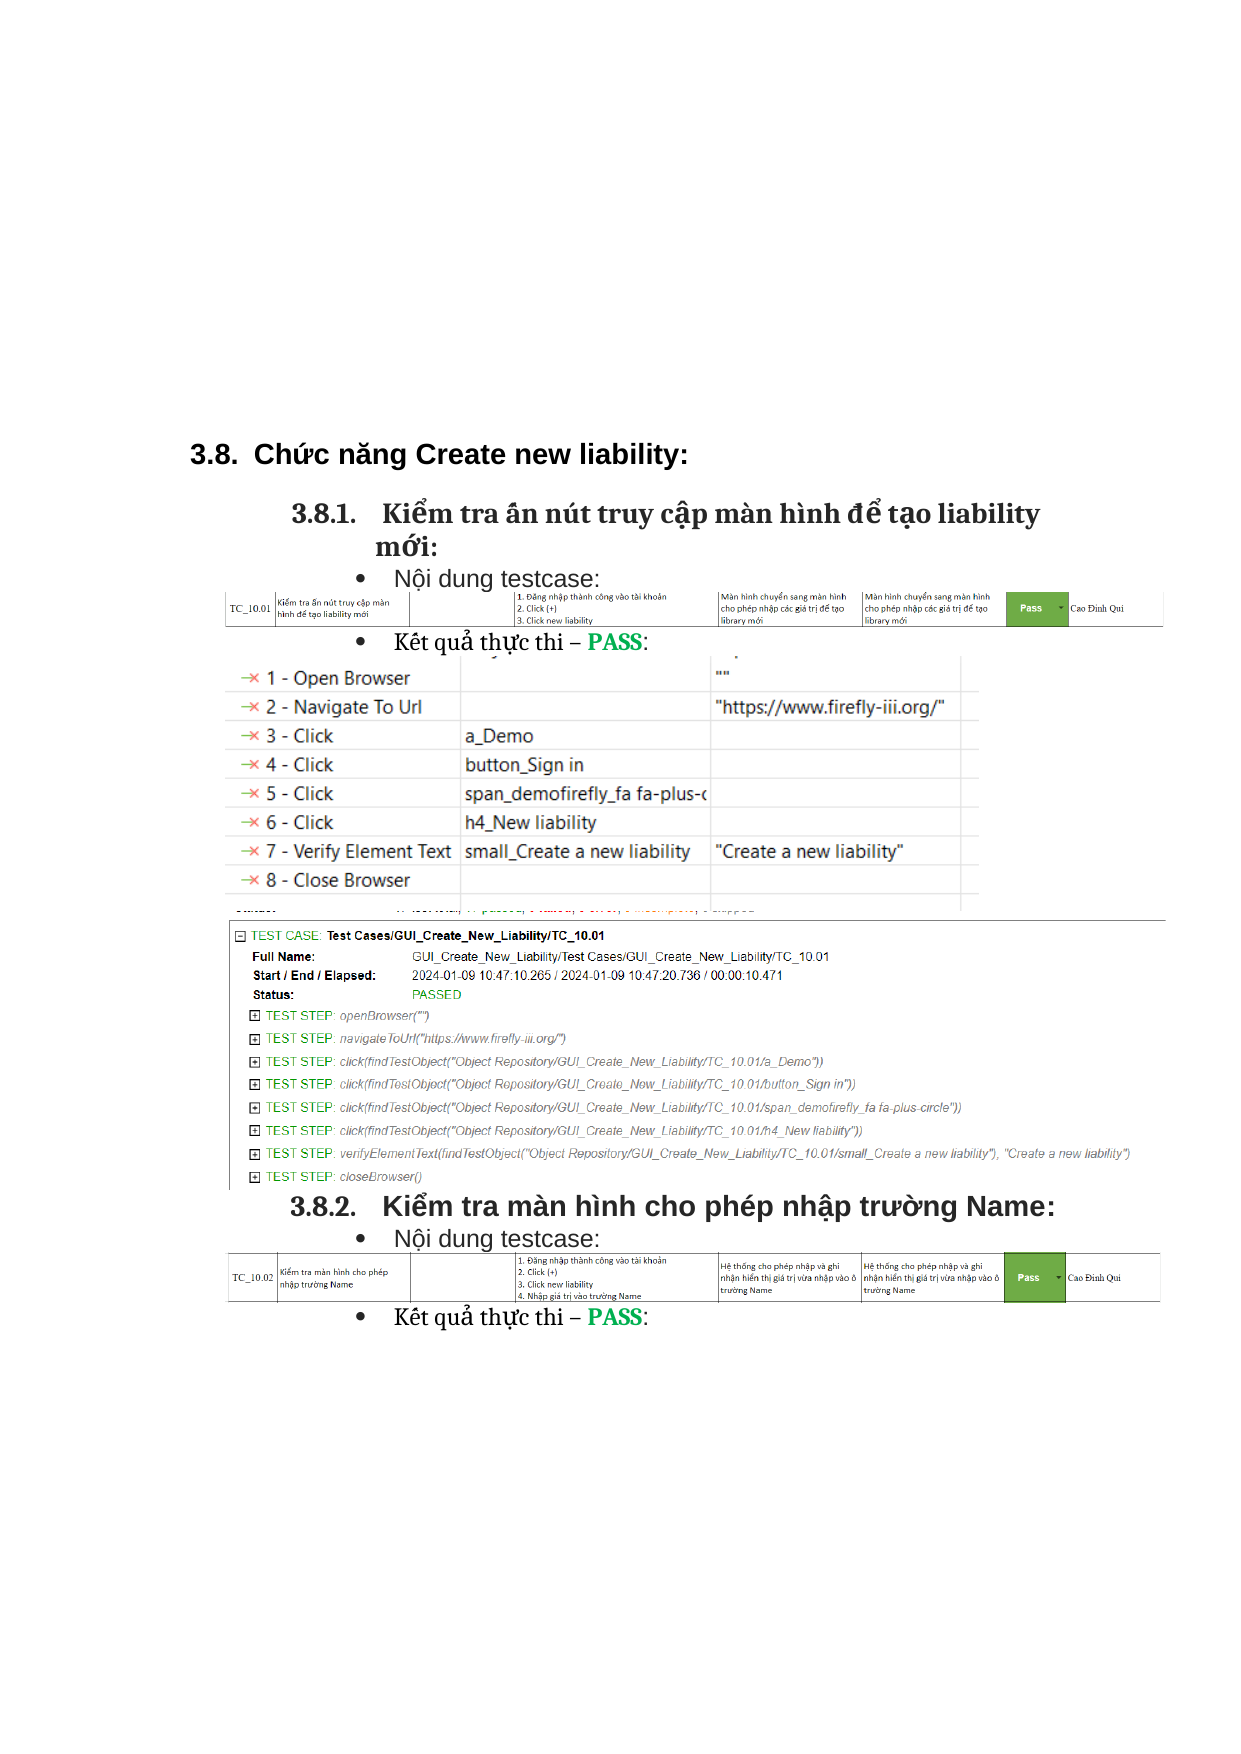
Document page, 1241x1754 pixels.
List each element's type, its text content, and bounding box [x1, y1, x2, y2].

picture [225, 656, 1166, 1190]
subtitle Chức năng Create new liability: [239, 437, 1090, 470]
list Kết quả thực thi – PASS: [356, 1303, 1090, 1332]
picture [225, 592, 1166, 627]
list Kiểm tra màn hình cho phép nhập trường Name: [356, 1190, 1090, 1224]
picture [225, 1252, 1166, 1303]
list Kiểm tra ấn nút truy cập màn hình để tạo liability mới: [356, 497, 1090, 564]
list Kết quả thực thi – PASS: [356, 627, 1090, 657]
list Nội dung testcase: [356, 1224, 1090, 1252]
list Nội dung testcase: [356, 564, 1090, 592]
